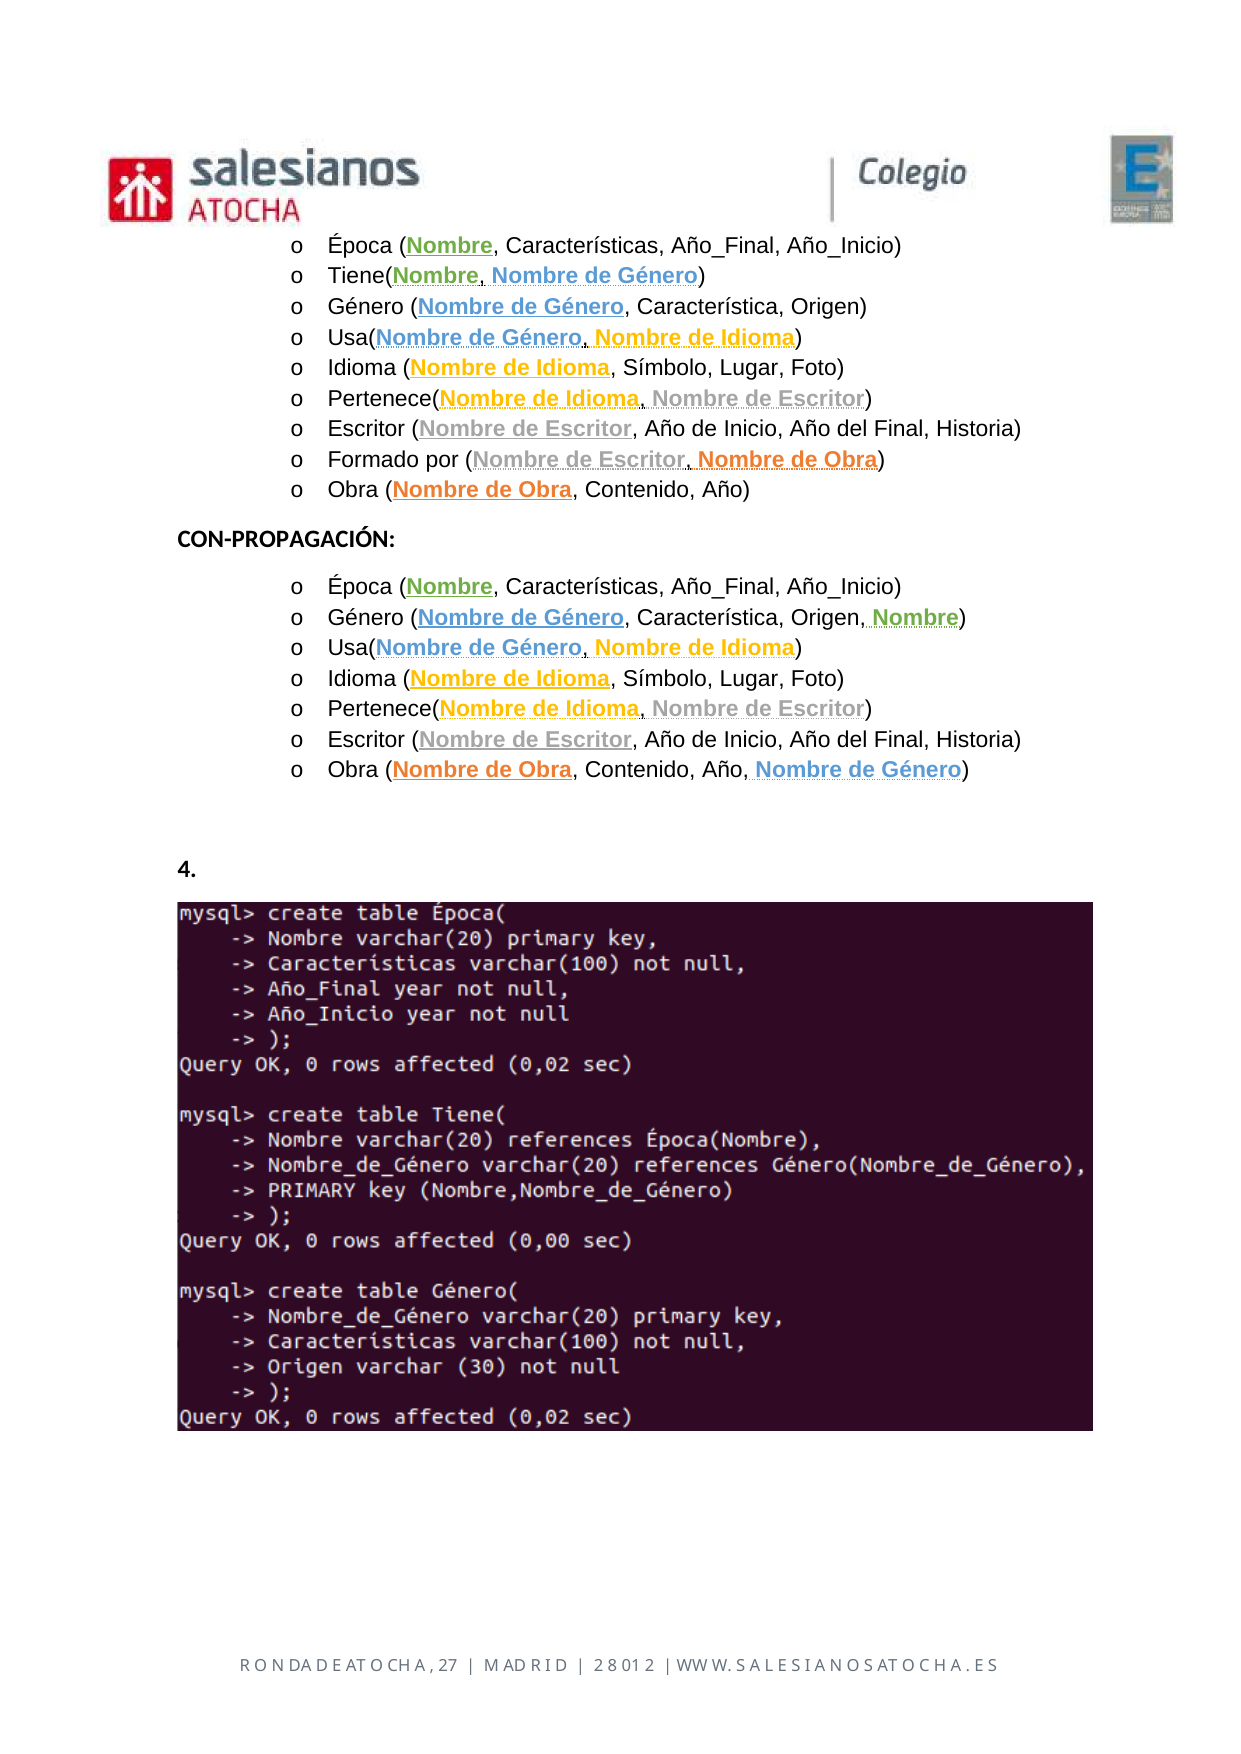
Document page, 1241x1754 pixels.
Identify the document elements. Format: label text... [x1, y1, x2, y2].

list Pertenece(Nombre de Idioma, Nombre de Escritor) [290, 384, 1093, 413]
list Época (Nombre, Características, Año_Final, Año_Inicio) [290, 573, 1093, 601]
list Formado por (Nombre de Escritor, Nombre de Obra) [290, 446, 1093, 474]
list Época (Nombre, Características, Año_Final, Año_Inicio) [290, 232, 1093, 260]
list Tiene(Nombre, Nombre de Género) [290, 262, 1093, 291]
text 4. [177, 853, 1093, 883]
list Género (Nombre de Género, Característica, Origen) [290, 293, 1093, 321]
list Escritor (Nombre de Escritor, Año de Inicio, Año del Final, Historia) [290, 726, 1093, 754]
text CON-PROPAGACIÓN: [177, 523, 1093, 554]
list Obra (Nombre de Obra, Contenido, Año, Nombre de Género) [290, 756, 1093, 784]
list Género (Nombre de Género, Característica, Origen, Nombre) [290, 603, 1093, 632]
list Pertenece(Nombre de Idioma, Nombre de Escritor) [290, 695, 1093, 723]
list Usa(Nombre de Género, Nombre de Idioma) [290, 634, 1093, 662]
picture [177, 902, 1093, 1431]
list Idioma (Nombre de Idioma, Símbolo, Lugar, Foto) [290, 664, 1093, 693]
list Escritor (Nombre de Escritor, Año de Inicio, Año del Final, Historia) [290, 415, 1093, 443]
picture [0, 0, 1238, 231]
list Obra (Nombre de Obra, Contenido, Año) [290, 476, 1093, 504]
list Usa(Nombre de Género, Nombre de Idioma) [290, 323, 1093, 352]
list Idioma (Nombre de Idioma, Símbolo, Lugar, Foto) [290, 354, 1093, 382]
